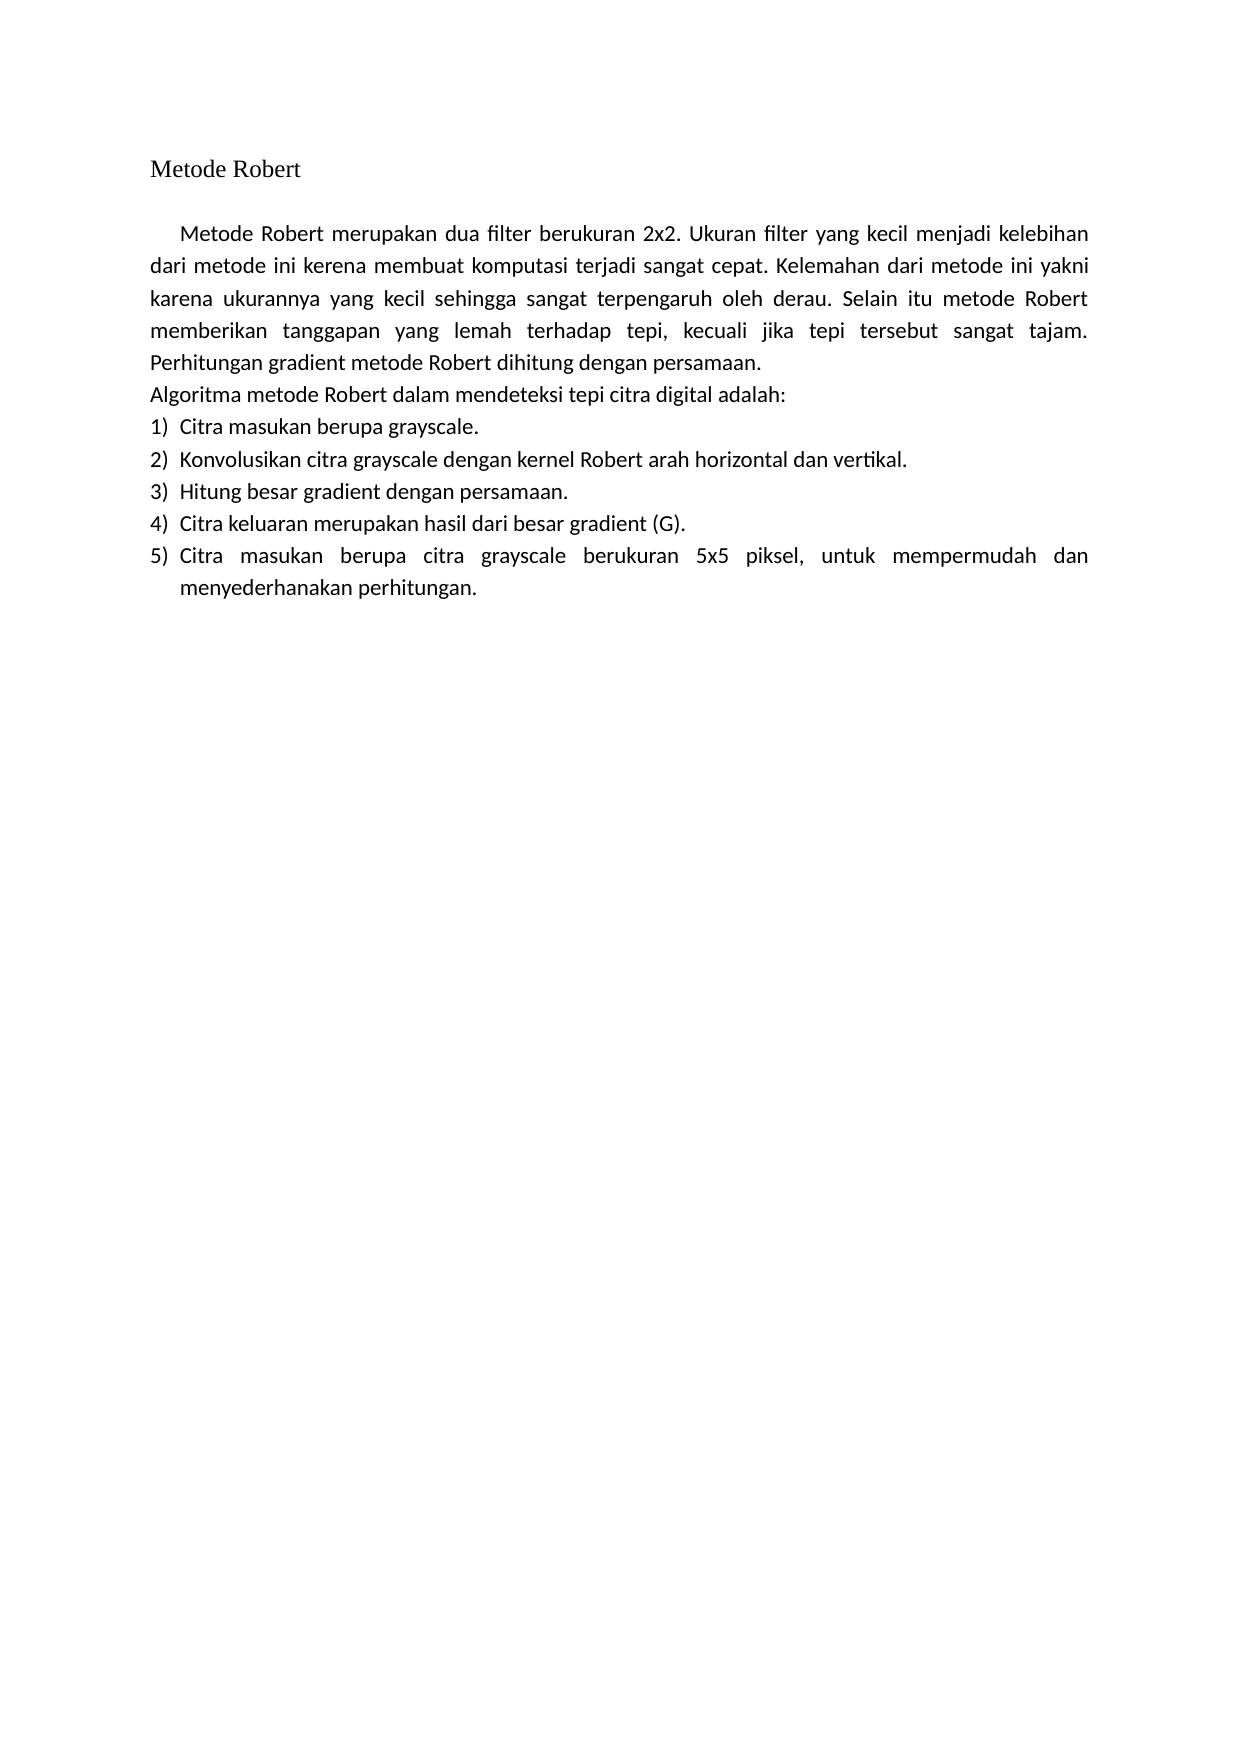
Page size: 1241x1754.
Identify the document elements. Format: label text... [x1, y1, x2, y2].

list Citra keluaran merupakan hasil dari besar gradient (G). [150, 509, 1090, 537]
list Citra masukan berupa grayscale. [150, 412, 1090, 441]
text Algoritma metode Robert dalam mendeteksi tepi citra digital adalah: [150, 380, 1090, 408]
text Metode Robert merupakan dua filter berukuran 2x2. Ukuran filter yang kecil menjadi kelebihan dari metode ini kerena membuat komputasi terjadi sangat cepat. Kelemahan dari metode ini yakni karena ukurannya yang kecil sehingga sangat terpengaruh oleh derau. Selain itu metode Robert memberikan tanggapan yang lemah terhadap tepi, kecuali jika tepi tersebut sangat tajam. Perhitungan gradient metode Robert dihitung dengan persamaan. [150, 219, 1090, 376]
list Hitung besar gradient dengan persamaan. [150, 477, 1090, 505]
list Citra masukan berupa citra grayscale berukuran 5x5 piksel, untuk mempermudah dan menyederhanakan perhitungan. [150, 541, 1090, 601]
subtitle Metode Robert [150, 154, 1090, 183]
list Konvolusikan citra grayscale dengan kernel Robert arah horizontal dan vertikal. [150, 445, 1090, 473]
